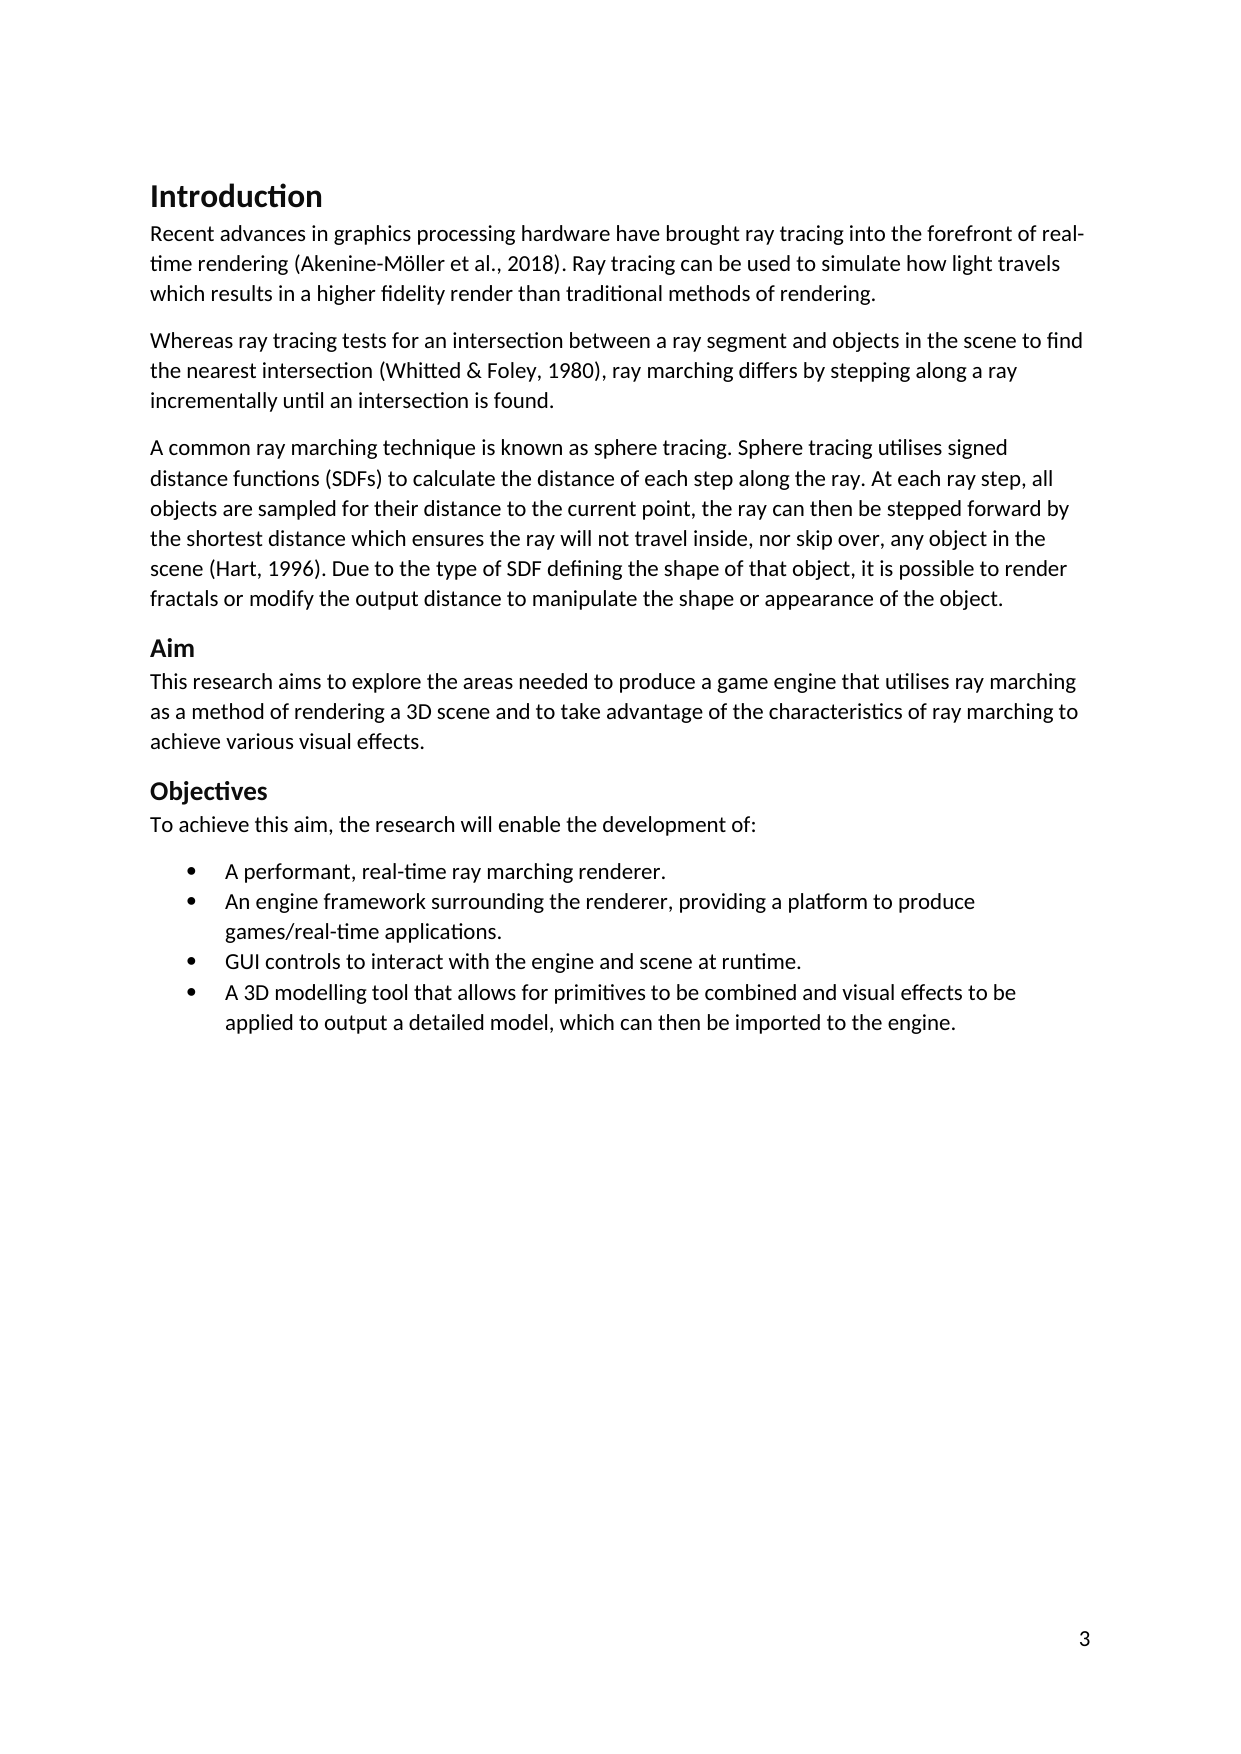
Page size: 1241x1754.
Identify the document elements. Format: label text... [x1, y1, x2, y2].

text A common ray marching technique is known as sphere tracing. Sphere tracing utilises signed distance functions (SDFs) to calculate the distance of each step along the ray. At each ray step, all objects are sampled for their distance to the current point, the ray can then be stepped forward by the shortest distance which ensures the ray will not travel inside, nor skip over, any object in the scene . Due to the type of SDF defining the shape of that object, it is possible to render fractals or modify the output distance to manipulate the shape or appearance of the object. [150, 433, 1090, 613]
list A 3D modelling tool that allows for primitives to be combined and visual effects to be applied to output a detailed model, which can then be imported to the engine. [187, 978, 1090, 1036]
text Recent advances in graphics processing hardware have brought ray tracing into the forefront of real-time rendering . Ray tracing can be used to simulate how light travels which results in a higher fidelity render than traditional methods of rendering. [150, 219, 1090, 307]
text Whereas ray tracing tests for an intersection between a ray segment and objects in the scene to find the nearest intersection , ray marching differs by stepping along a ray incrementally until an intersection is found. [150, 326, 1090, 415]
list A performant, real-time ray marching renderer. [187, 857, 1090, 885]
subtitle Aim [150, 631, 1090, 664]
list GUI controls to interact with the engine and scene at runtime. [187, 947, 1090, 976]
list An engine framework surrounding the renderer, providing a platform to produce games/real-time applications. [187, 887, 1090, 945]
text To achieve this aim, the research will enable the development of: [150, 810, 1090, 838]
subtitle Introduction [150, 175, 1090, 216]
subtitle Objectives [150, 774, 1090, 807]
text This research aims to explore the areas needed to produce a game engine that utilises ray marching as a method of rendering a 3D scene and to take advantage of the characteristics of ray marching to achieve various visual effects. [150, 667, 1090, 756]
